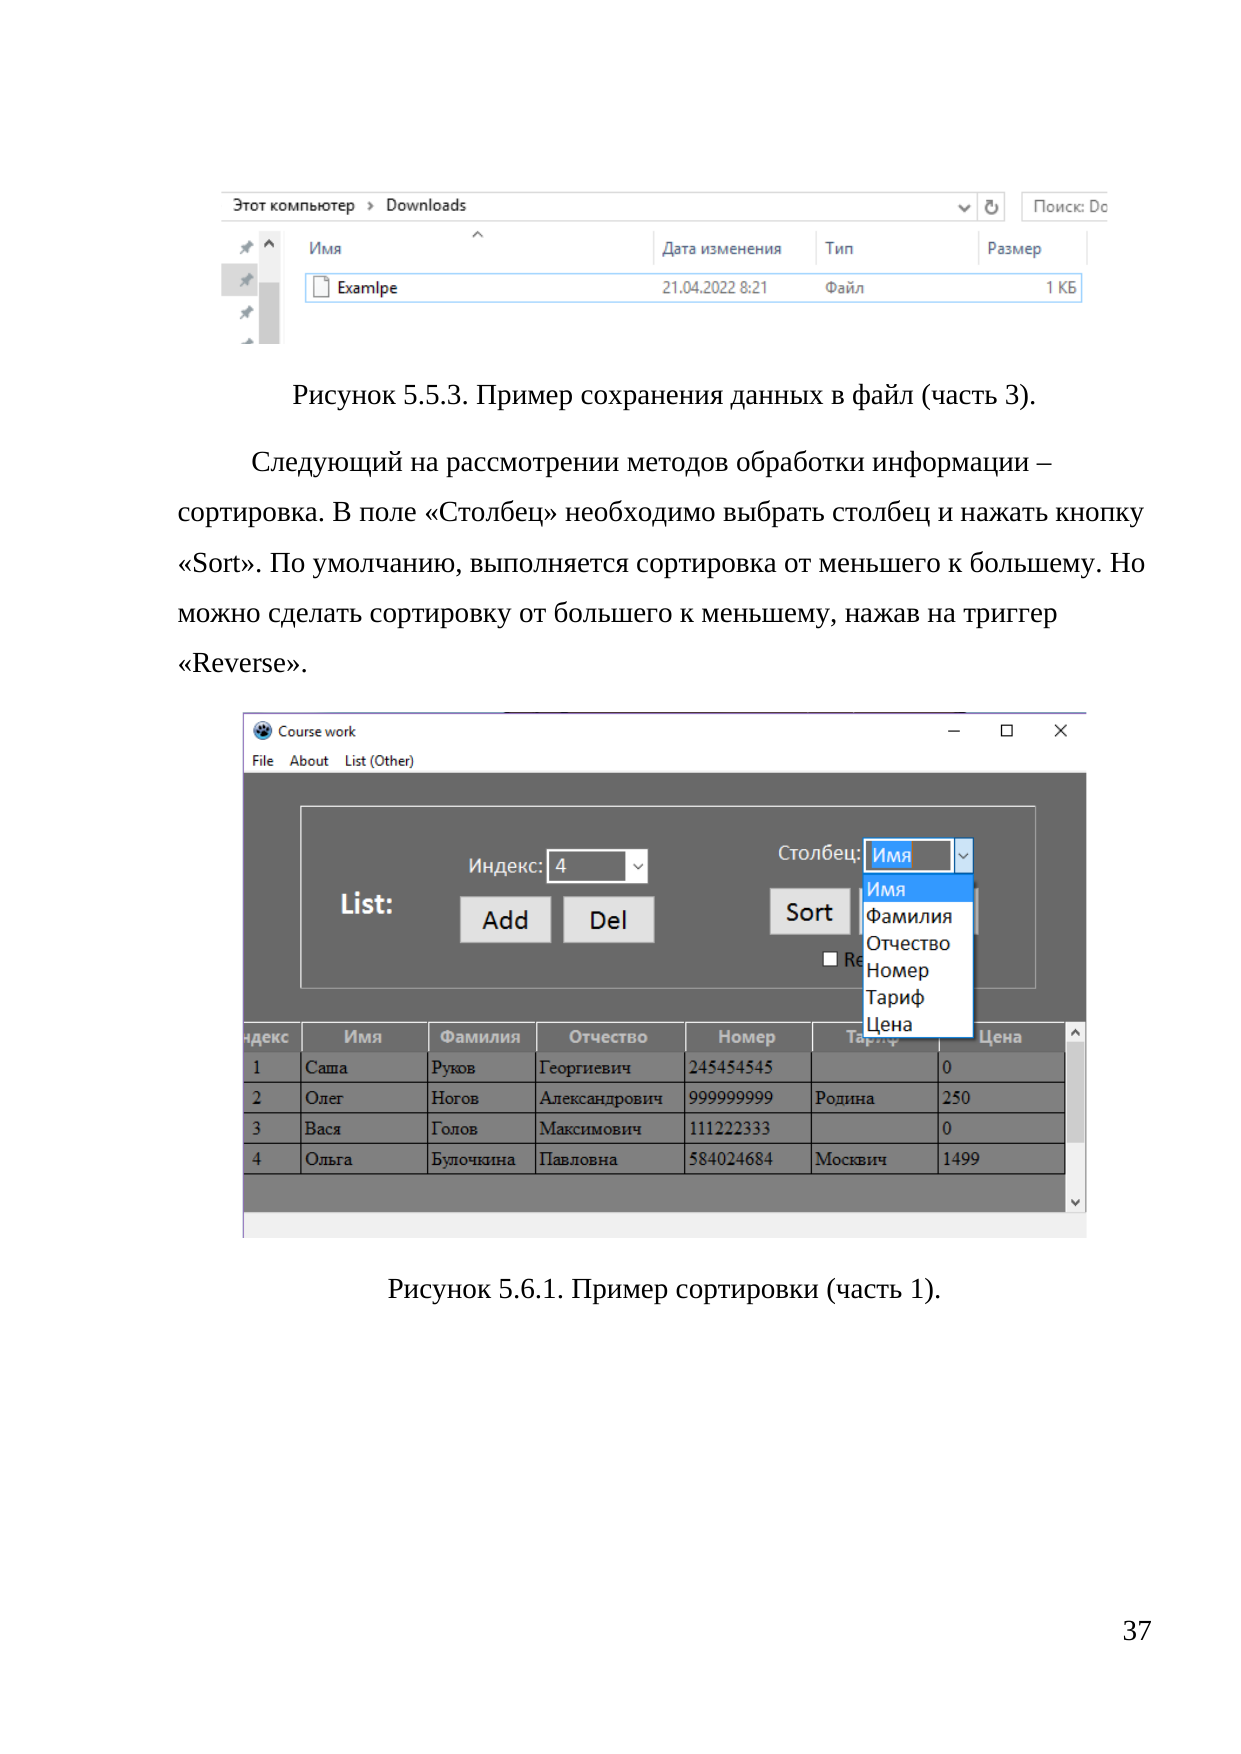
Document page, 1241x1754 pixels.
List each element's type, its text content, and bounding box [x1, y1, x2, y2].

picture [221, 185, 1108, 344]
picture [242, 712, 1087, 1238]
text Рисунок 5.6.1. Пример сортировки (часть 1). [177, 1271, 1152, 1304]
text Рисунок 5.5.3. Пример сохранения данных в файл (часть 3). [177, 377, 1152, 411]
text Следующий на рассмотрении методов обработки информации – сортировка. В поле «Столбец» необходимо выбрать столбец и нажать кнопку «Sort». По умолчанию, выполняется сортировка от меньшего к большему. Но можно сделать сортировку от большего к меньшему, нажав на триггер «Reverse». [177, 444, 1152, 679]
